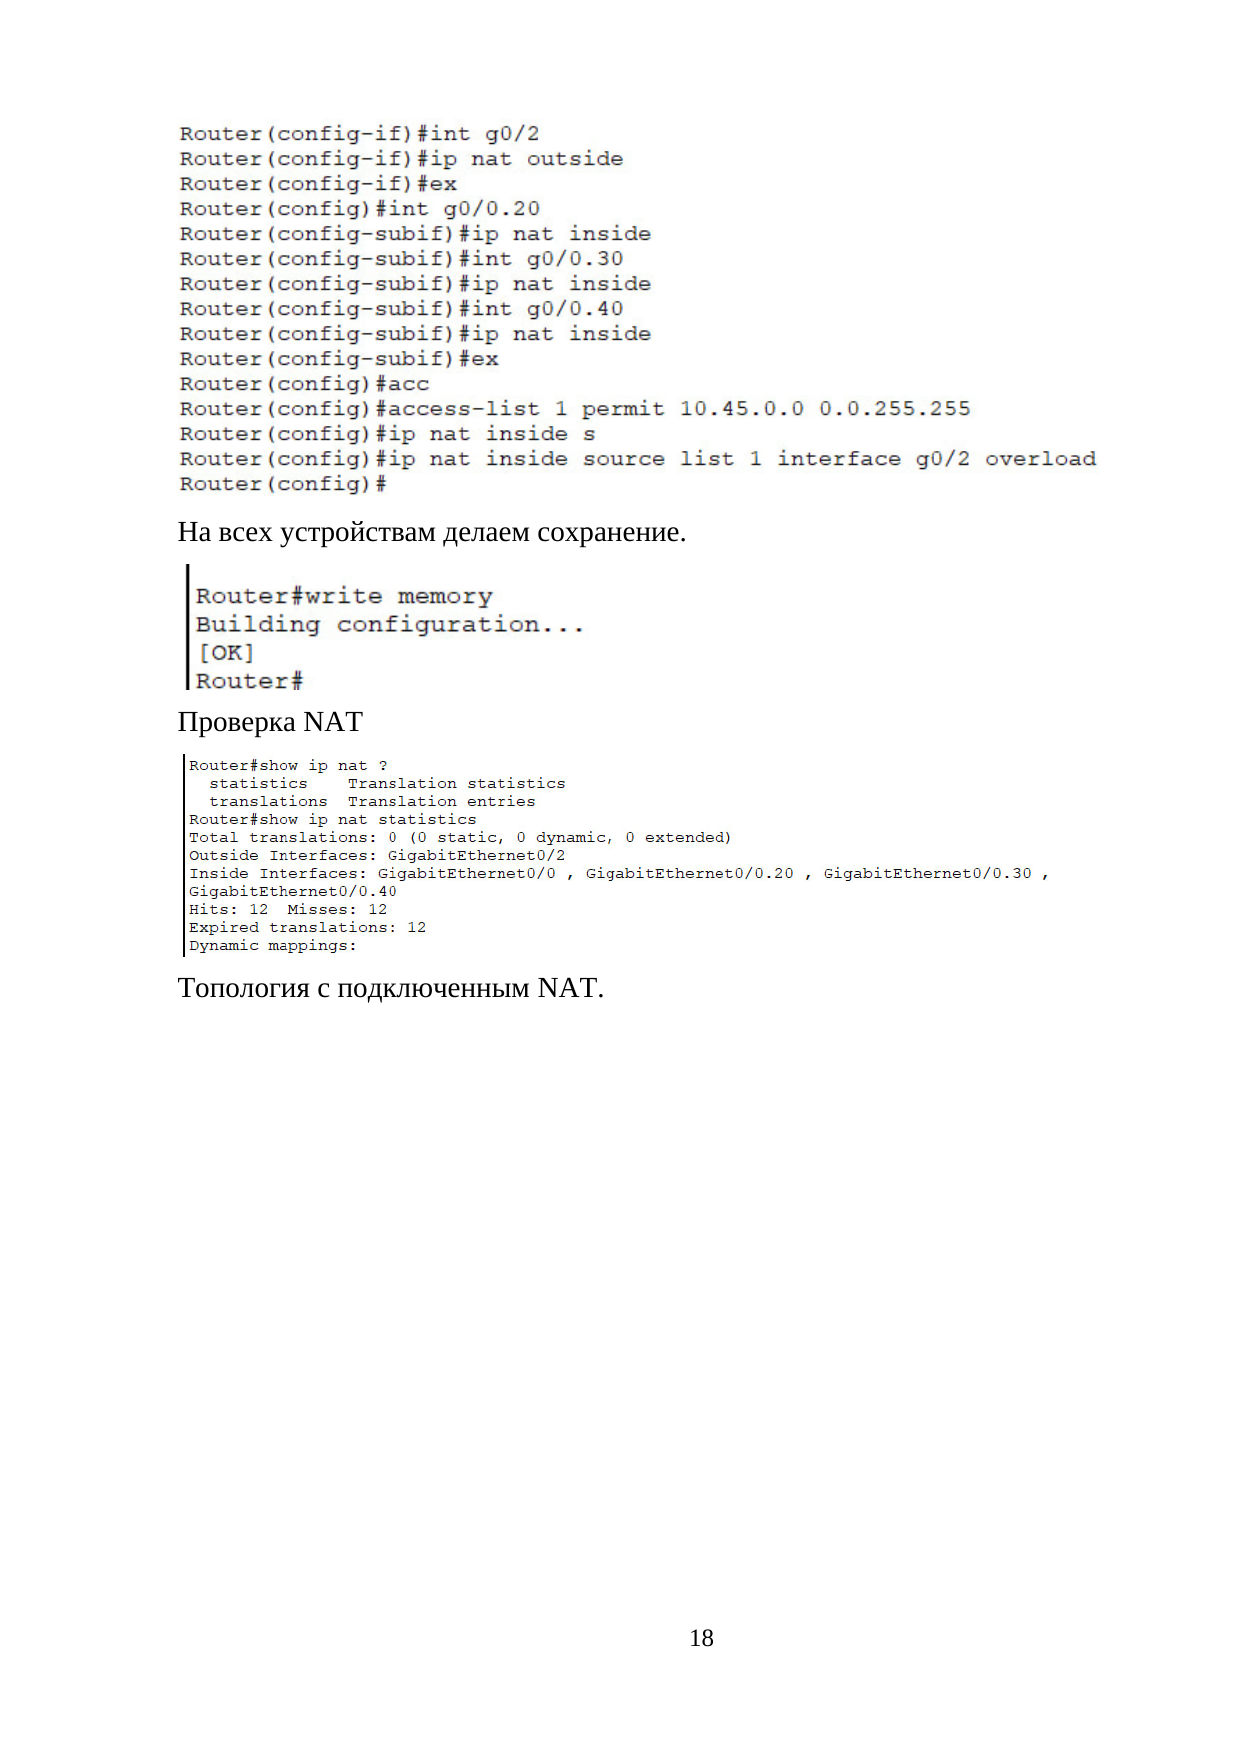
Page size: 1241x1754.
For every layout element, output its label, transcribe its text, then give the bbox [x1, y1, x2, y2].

picture [177, 118, 1152, 500]
picture [177, 754, 1151, 957]
text Топология с подключенным NAT. [177, 971, 1152, 1004]
text На всех устройствам делаем сохранение. [177, 514, 1152, 548]
text Проверка NAT [177, 704, 1152, 737]
picture [177, 564, 681, 690]
